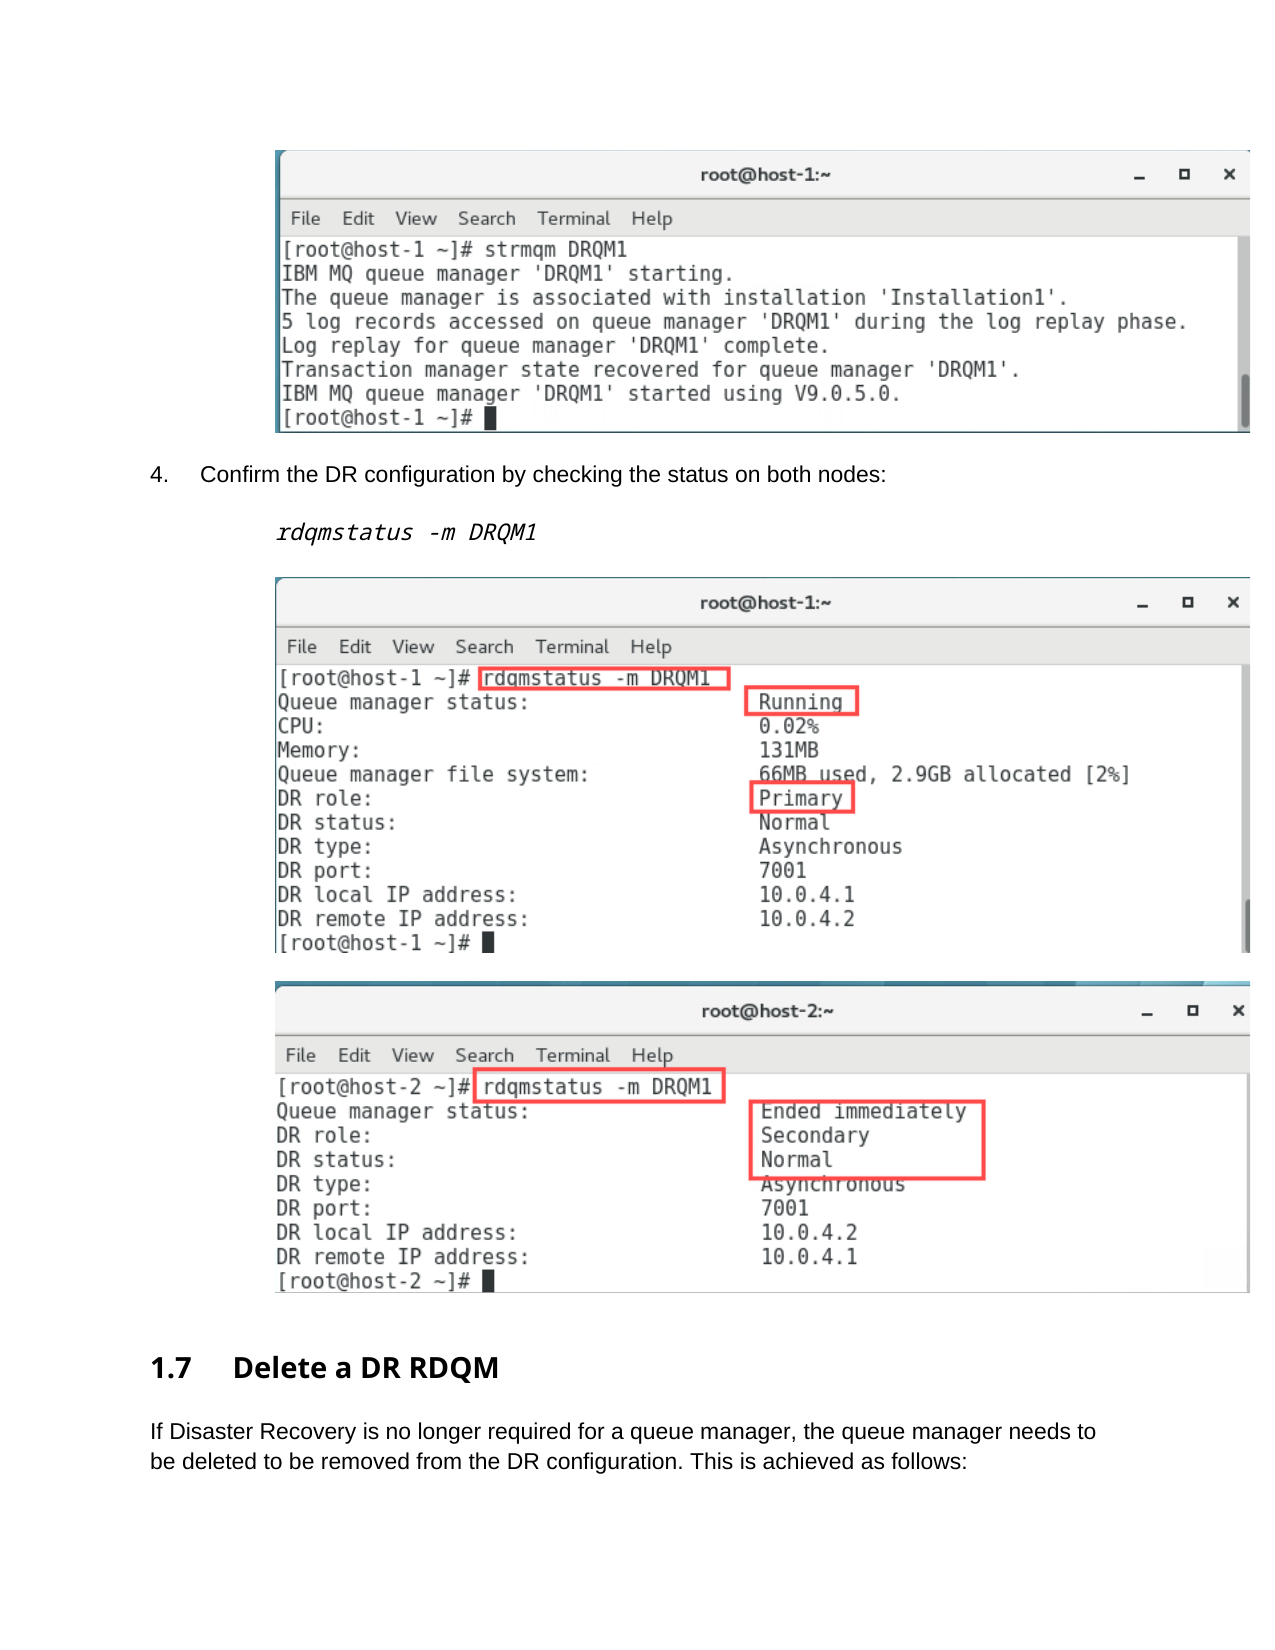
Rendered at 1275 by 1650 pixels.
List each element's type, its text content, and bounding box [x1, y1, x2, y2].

picture [275, 981, 1250, 1294]
picture [275, 150, 1250, 433]
picture [275, 577, 1250, 953]
text rdqmstatus -m DRQM1 [275, 516, 1125, 547]
subtitle Delete a DR RDQM [150, 1347, 1125, 1387]
list Confirm the DR configuration by checking the status on both nodes: [150, 461, 1125, 487]
text If Disaster Recovery is no longer required for a queue manager, the queue manager needs to be deleted to be removed from the DR configuration. This is achieved as follows: [150, 1418, 1125, 1474]
